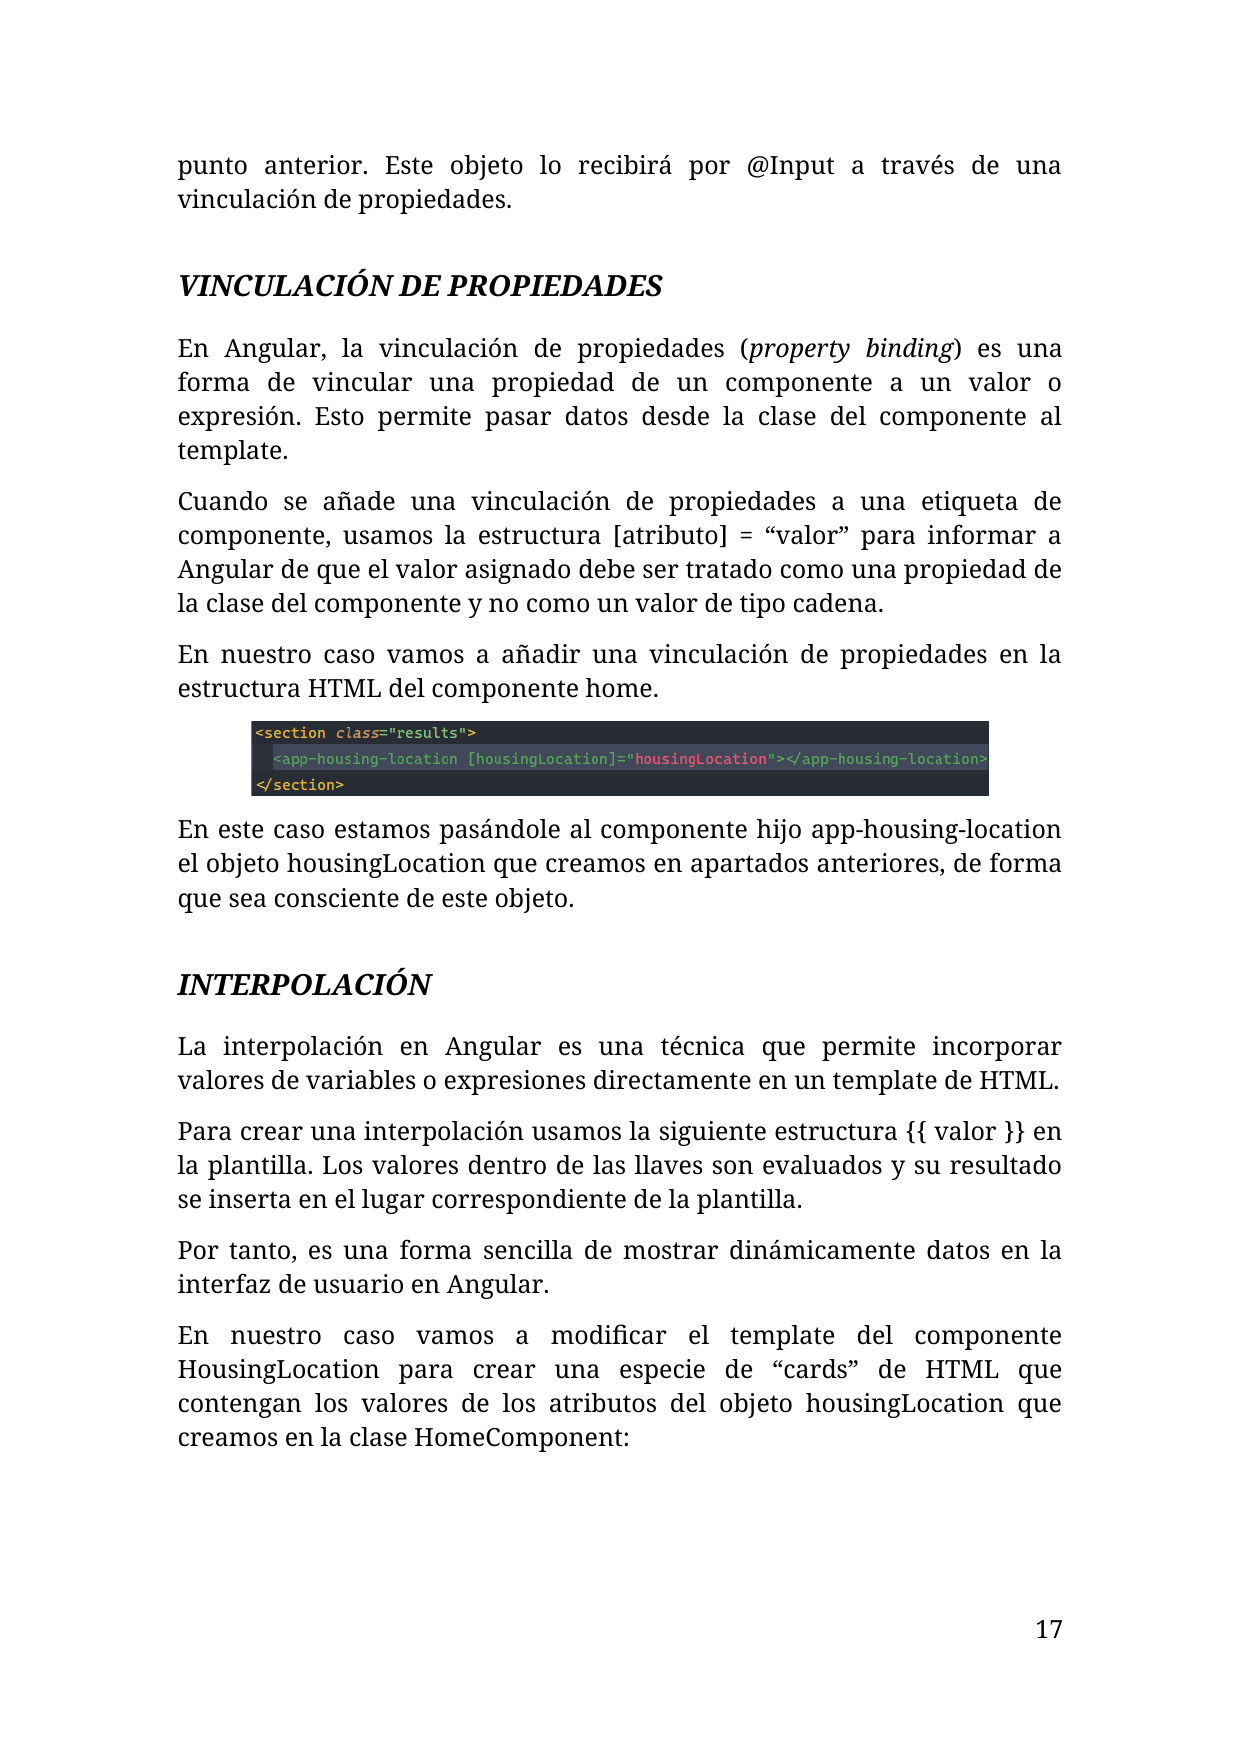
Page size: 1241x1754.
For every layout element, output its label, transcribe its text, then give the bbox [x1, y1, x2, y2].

picture [251, 721, 989, 796]
text En Angular, la vinculación de propiedades (property binding) es una forma de vincular una propiedad de un componente a un valor o expresión. Esto permite pasar datos desde la clase del componente al template. [177, 330, 1063, 467]
text En este caso estamos pasándole al componente hijo app-housing-location el objeto housingLocation que creamos en apartados anteriores, de forma que sea consciente de este objeto. [177, 812, 1063, 914]
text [177, 148, 1063, 216]
text En nuestro caso vamos a modificar el template del componente HousingLocation para crear una especie de “cards” de HTML que contengan los valores de los atributos del objeto housingLocation que creamos en la clase HomeComponent: [177, 1317, 1063, 1454]
subtitle INTERPOLACIÓN [177, 964, 1063, 1004]
text Por tanto, es una forma sencilla de mostrar dinámicamente datos en la interfaz de usuario en Angular. [177, 1233, 1063, 1301]
text En nuestro caso vamos a añadir una vinculación de propiedades en la estructura HTML del componente home. [177, 636, 1063, 704]
subtitle VINCULACIÓN DE PROPIEDADES [177, 266, 1063, 305]
text La interpolación en Angular es una técnica que permite incorporar valores de variables o expresiones directamente en un template de HTML. [177, 1029, 1063, 1097]
text Cuando se añade una vinculación de propiedades a una etiqueta de componente, usamos la estructura [atributo] = “valor” para informar a Angular de que el valor asignado debe ser tratado como una propiedad de la clase del componente y no como un valor de tipo cadena. [177, 483, 1063, 619]
text Para crear una interpolación usamos la siguiente estructura {{ valor }} en la plantilla. Los valores dentro de las llaves son evaluados y su resultado se inserta en el lugar correspondiente de la plantilla. [177, 1114, 1063, 1216]
